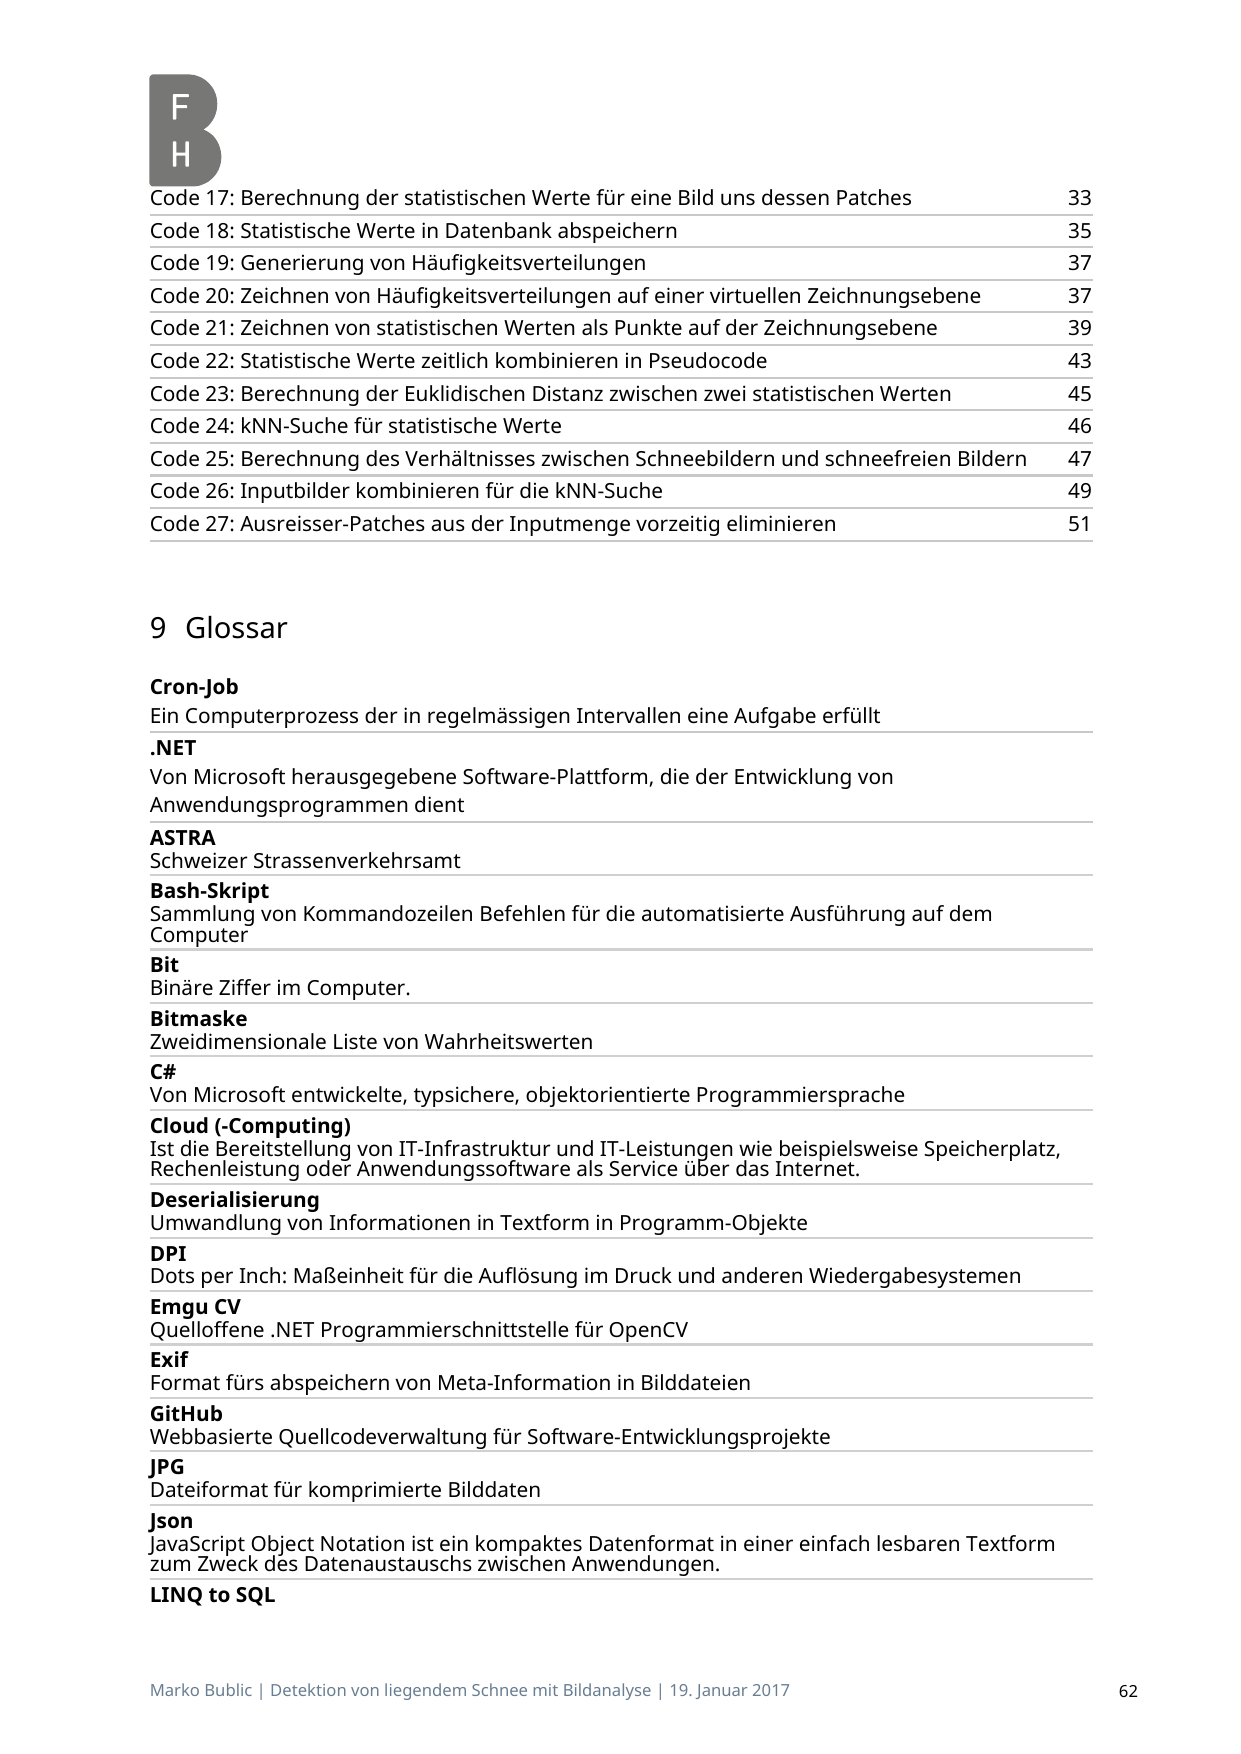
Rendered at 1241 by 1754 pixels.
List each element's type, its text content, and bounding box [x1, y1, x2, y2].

text Von Microsoft herausgegebene Software-Plattform, die der Entwicklung von Anwendungsprogrammen dient [149, 762, 1093, 823]
text Code 23: Berechnung der Euklidischen Distanz zwischen zwei statistischen Werten 45 [149, 379, 1093, 411]
text Bash-Skript [149, 876, 1093, 905]
text DPI [149, 1239, 1093, 1267]
text Cloud (-Computing) [149, 1111, 1093, 1139]
text Ist die Bereitstellung von IT-Infrastruktur und IT-Leistungen wie beispielsweise Speicherplatz, Rechenleistung oder Anwendungssoftware als Service über das Internet. [149, 1139, 1093, 1185]
text ASTRA [149, 823, 1093, 851]
text Format fürs abspeichern von Meta-Information in Bilddateien [149, 1374, 1093, 1399]
text Binäre Ziffer im Computer. [149, 979, 1093, 1004]
text Deserialisierung [149, 1185, 1093, 1214]
text Von Microsoft entwickelte, typsichere, objektorientierte Programmiersprache [149, 1086, 1093, 1111]
text Code 17: Berechnung der statistischen Werte für eine Bild uns dessen Patches 33 [149, 183, 1093, 216]
text Code 27: Ausreisser-Patches aus der Inputmenge vorzeitig eliminieren 51 [149, 509, 1093, 542]
text Dots per Inch: Maßeinheit für die Auflösung im Druck und anderen Wiedergabesystemen [149, 1267, 1093, 1292]
text Code 20: Zeichnen von Häufigkeitsverteilungen auf einer virtuellen Zeichnungsebene 37 [149, 281, 1093, 313]
subtitle Glossar [149, 608, 1093, 647]
text .NET [149, 733, 1093, 762]
text Exif [149, 1346, 1093, 1374]
text GitHub [149, 1399, 1093, 1427]
text JPG [149, 1452, 1093, 1481]
text JavaScript Object Notation ist ein kompaktes Datenformat in einer einfach lesbaren Textform zum Zweck des Datenaustauschs zwischen Anwendungen. [149, 1534, 1093, 1580]
text Umwandlung von Informationen in Textform in Programm-Objekte [149, 1214, 1093, 1239]
text Zweidimensionale Liste von Wahrheitswerten [149, 1032, 1093, 1057]
text Quelloffene .NET Programmierschnittstelle für OpenCV [149, 1321, 1093, 1346]
text Code 26: Inputbilder kombinieren für die kNN-Suche 49 [149, 477, 1093, 509]
text Sammlung von Kommandozeilen Befehlen für die automatisierte Ausführung auf dem Computer [149, 905, 1093, 951]
text Code 22: Statistische Werte zeitlich kombinieren in Pseudocode 43 [149, 346, 1093, 379]
text Webbasierte Quellcodeverwaltung für Software-Entwicklungsprojekte [149, 1427, 1093, 1452]
text Ein Computerprozess der in regelmässigen Intervallen eine Aufgabe erfüllt [149, 701, 1093, 733]
text Cron-Job [149, 672, 1093, 701]
text Emgu CV [149, 1292, 1093, 1321]
text Code 25: Berechnung des Verhältnisses zwischen Schneebildern und schneefreien Bildern 47 [149, 444, 1093, 477]
text Schweizer Strassenverkehrsamt [149, 851, 1093, 876]
text C# [149, 1057, 1093, 1086]
text LINQ to SQL [149, 1580, 1093, 1608]
text Json [149, 1506, 1093, 1534]
text Dateiformat für komprimierte Bilddaten [149, 1481, 1093, 1506]
text Code 21: Zeichnen von statistischen Werten als Punkte auf der Zeichnungsebene 39 [149, 313, 1093, 346]
text Code 24: kNN-Suche für statistische Werte 46 [149, 411, 1093, 444]
text Code 18: Statistische Werte in Datenbank abspeichern 35 [149, 216, 1093, 248]
text Code 19: Generierung von Häufigkeitsverteilungen 37 [149, 248, 1093, 281]
text Bitmaske [149, 1004, 1093, 1032]
text Bit [149, 951, 1093, 979]
